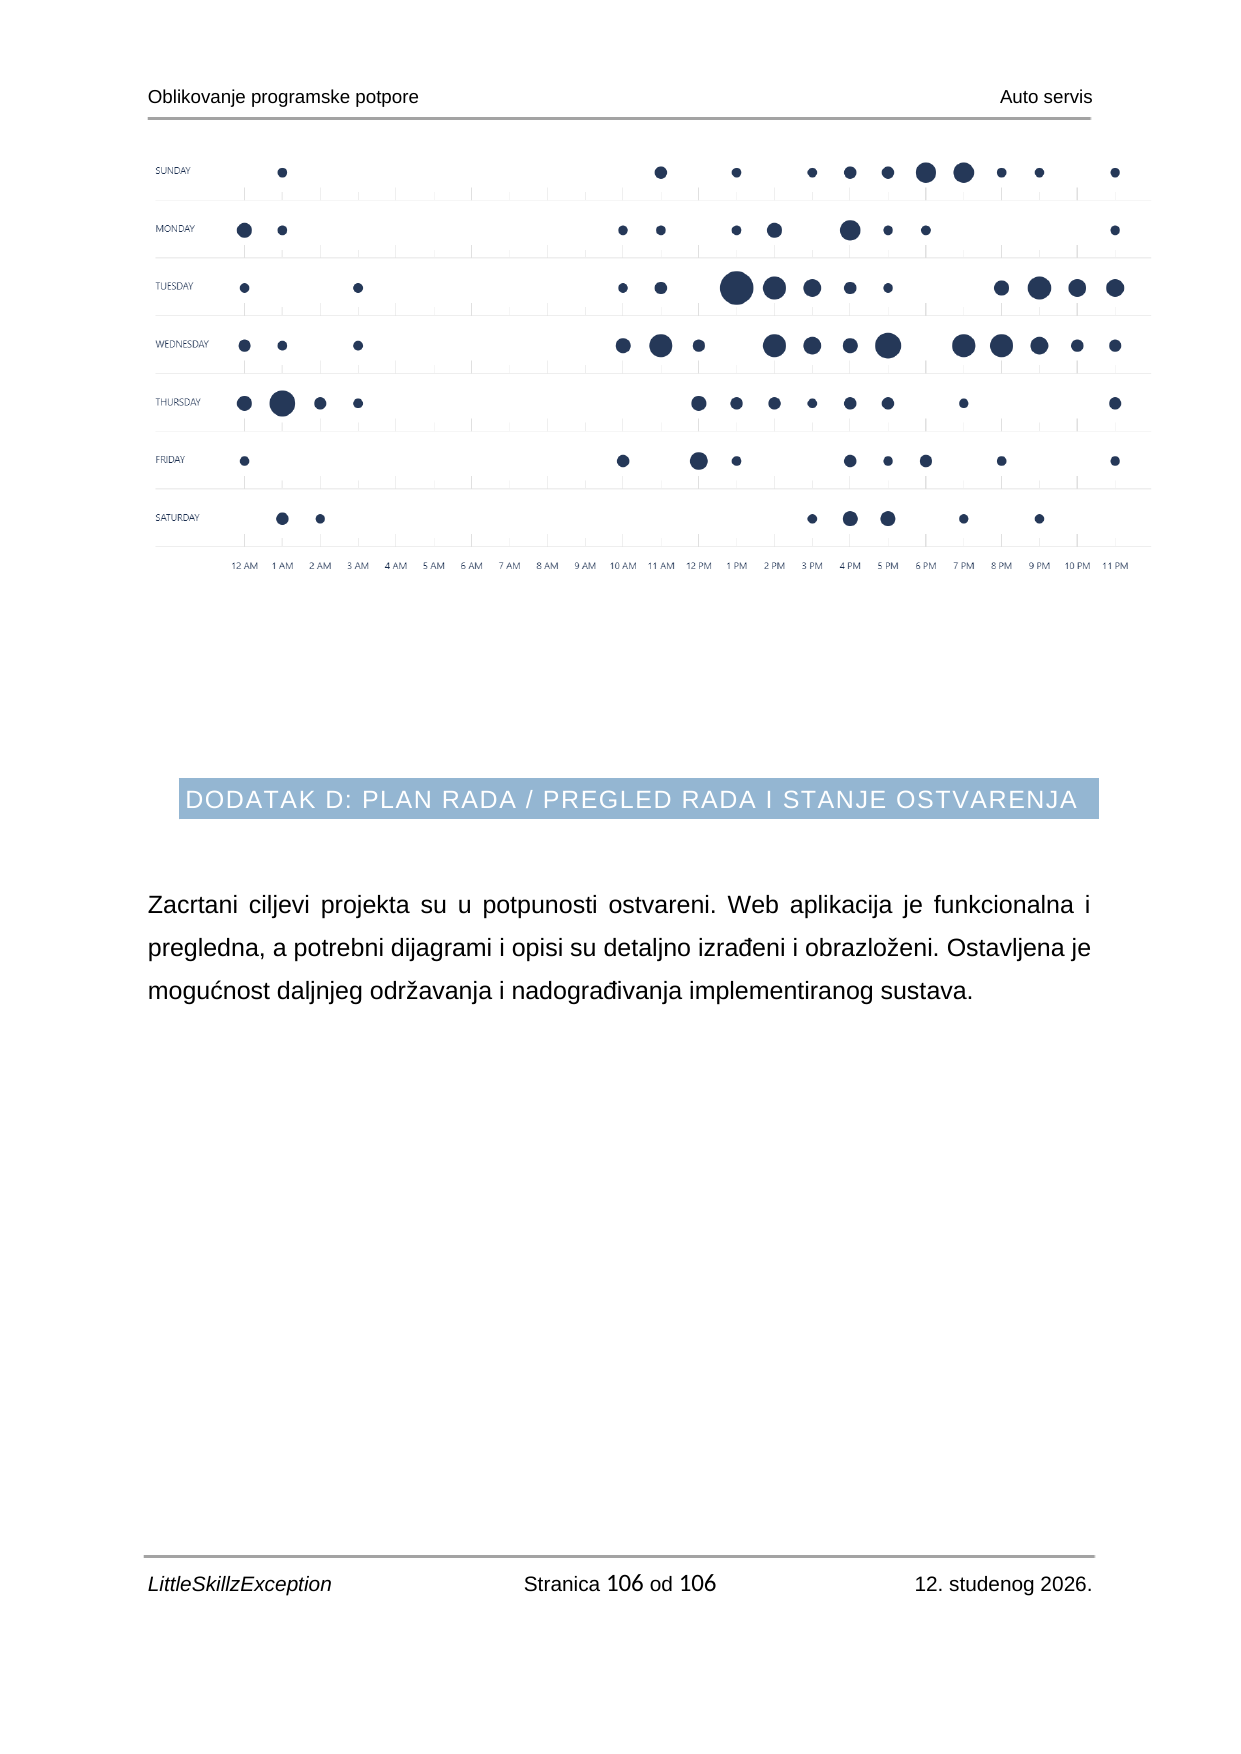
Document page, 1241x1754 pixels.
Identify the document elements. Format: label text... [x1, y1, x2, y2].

text Zacrtani ciljevi projekta su u potpunosti ostvareni. Web aplikacija je funkcionalna i pregledna, a potrebni dijagrami i opisi su detaljno izrađeni i obrazloženi. Ostavljena je mogućnost daljnjeg održavanja i nadograđivanja implementiranog sustava. [148, 890, 1093, 1005]
subtitle Dodatak D: Plan rada / Pregled rada i stanje ostvarenja [185, 785, 1093, 813]
picture [147, 147, 1152, 584]
